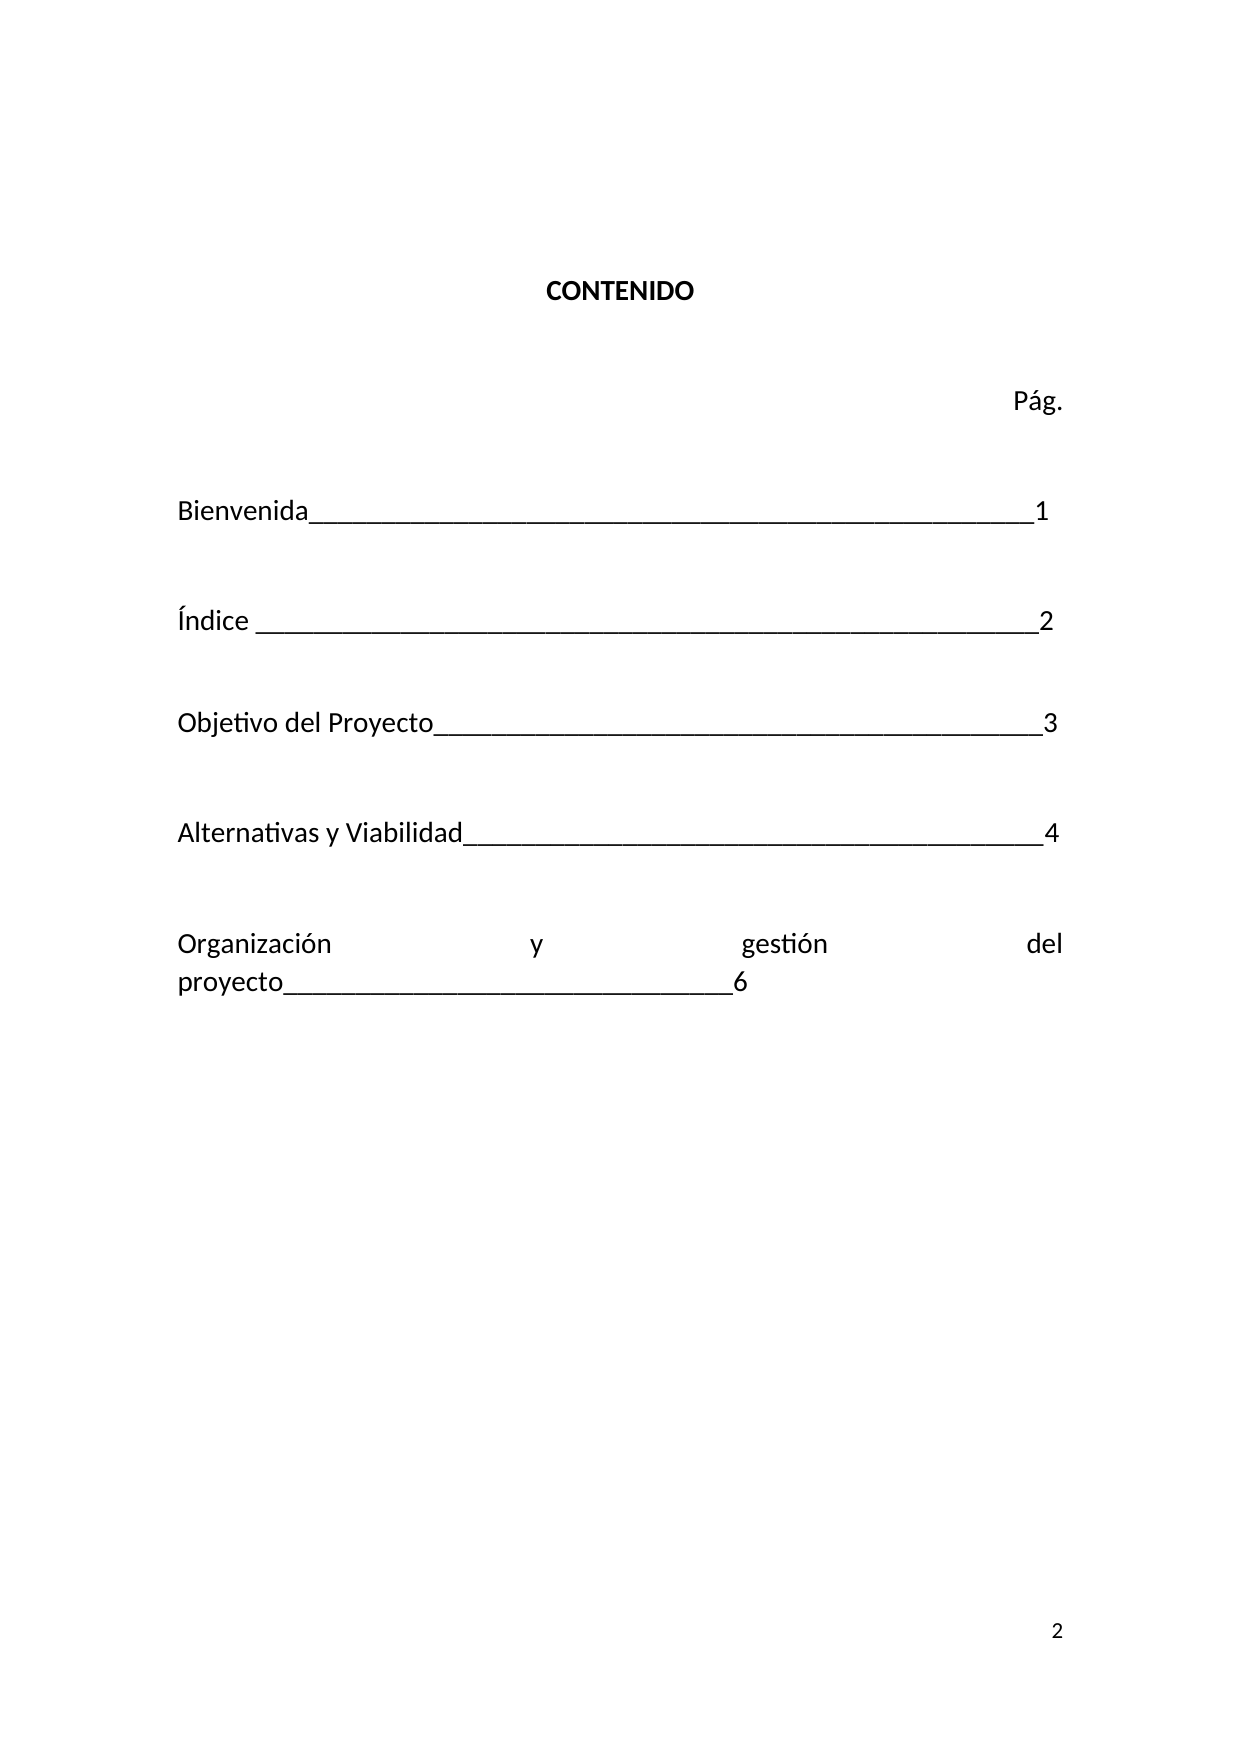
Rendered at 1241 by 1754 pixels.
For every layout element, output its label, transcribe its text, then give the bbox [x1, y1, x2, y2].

text Objetivo del Proyecto__________________________________________3 [177, 704, 1063, 740]
text Organización y gestión del proyecto_______________________________6 [177, 925, 1063, 999]
text Índice ______________________________________________________2 [177, 602, 1063, 638]
text Alternativas y Viabilidad________________________________________4 [177, 814, 1063, 850]
text CONTENIDO [177, 272, 1063, 307]
text Bienvenida__________________________________________________1 [177, 492, 1063, 528]
text Pág. [177, 382, 1063, 417]
